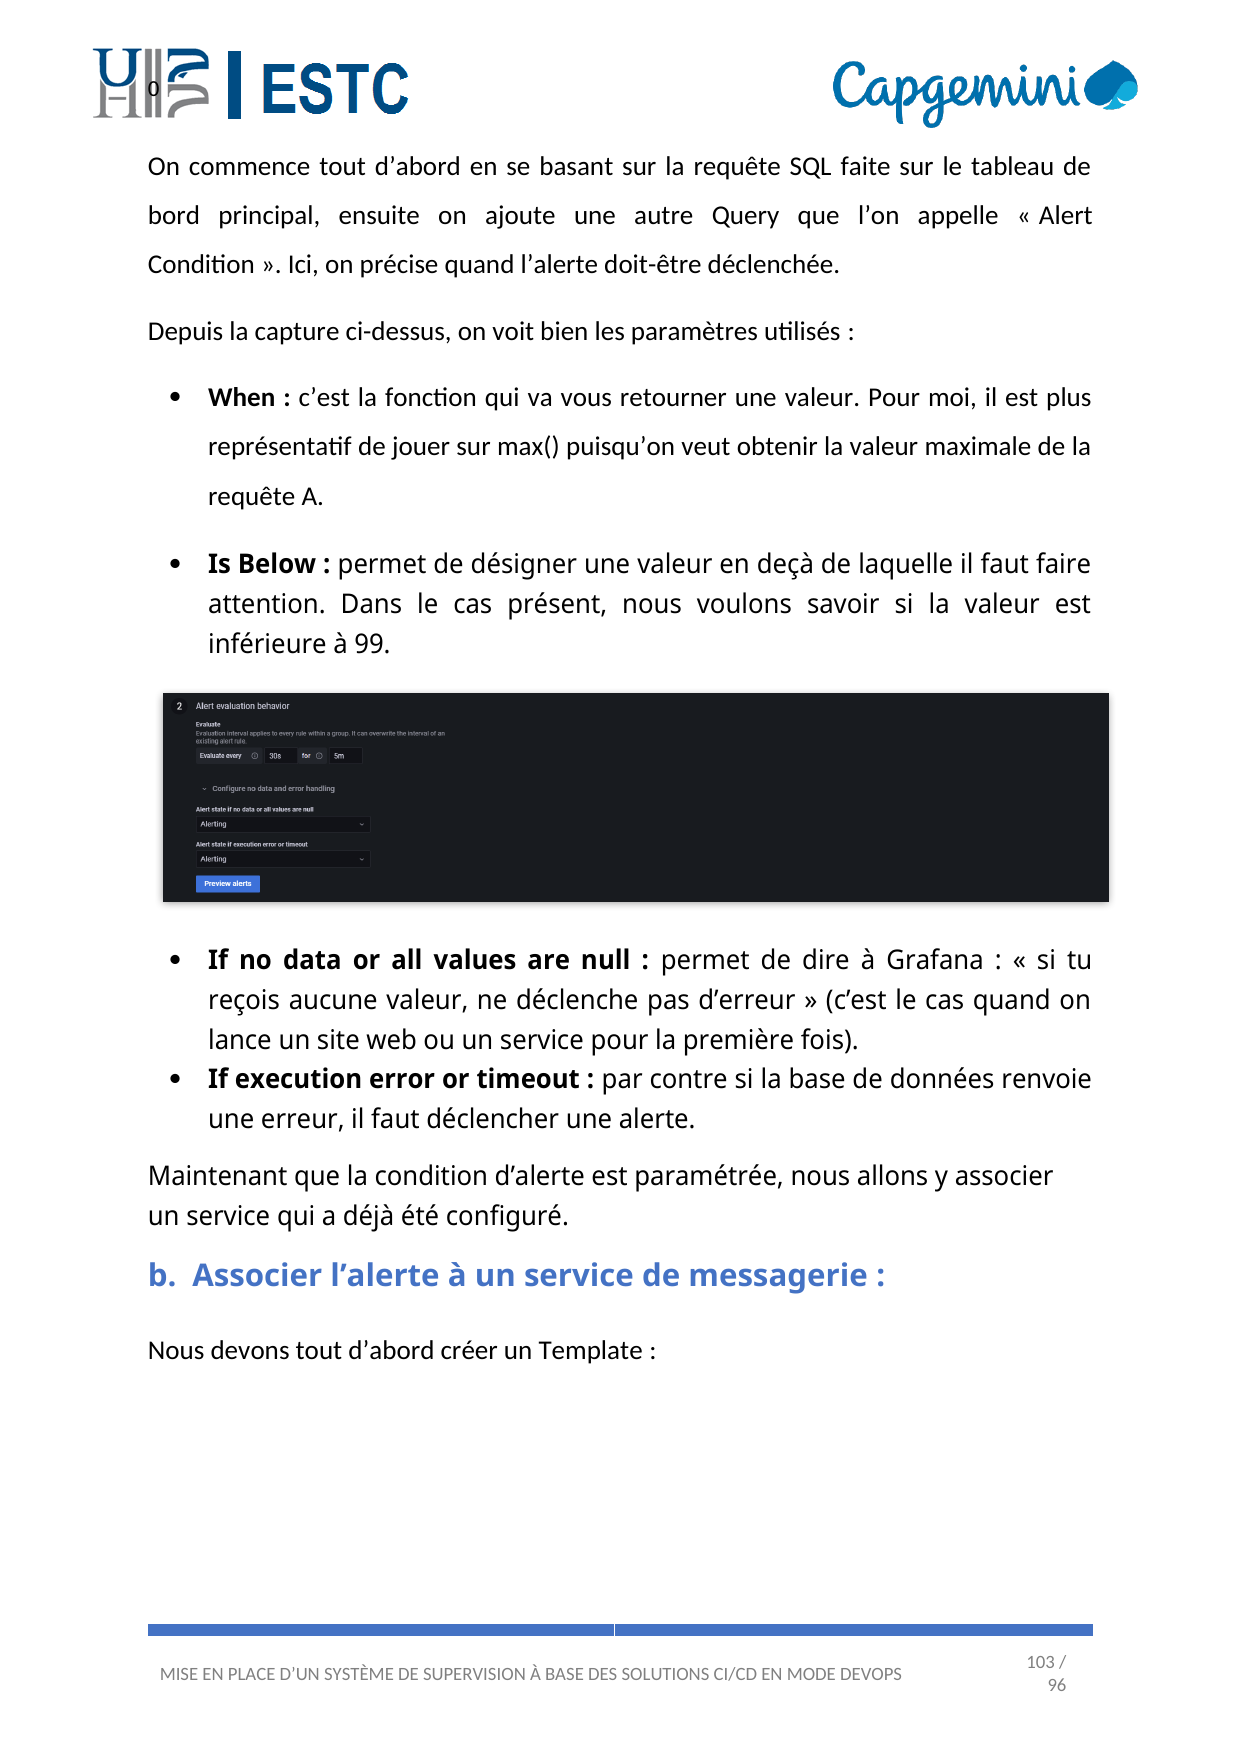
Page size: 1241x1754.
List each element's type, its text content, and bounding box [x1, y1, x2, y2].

picture [833, 60, 1139, 128]
list Is Below : permet de désigner une valeur en deçà de laquelle il faut faire attention. Dans le cas présent, nous voulons savoir si la valeur est inférieure à 99. [170, 545, 1093, 661]
text On commence tout d’abord en se basant sur la requête SQL faite sur le tableau de bord principal, ensuite on ajoute une autre Query que l’on appelle « Alert Condition ». Ici, on précise quand l’alerte doit-être déclenchée. [148, 149, 1093, 281]
picture [87, 40, 418, 136]
list If execution error or timeout : par contre si la base de données renvoie une erreur, il faut déclencher une alerte. [170, 1060, 1093, 1137]
text Depuis la capture ci-dessus, on voit bien les paramètres utilisés : [148, 314, 1093, 347]
subtitle Associer l’alerte à un service de messagerie : [148, 1252, 1093, 1295]
list When : c’est la fonction qui va vous retourner une valeur. Pour moi, il est plus représentatif de jouer sur max() puisqu’on veut obtenir la valeur maximale de la requête A. [170, 380, 1093, 512]
text Maintenant que la condition d’alerte est paramétrée, nous allons y associer un service qui a déjà été configuré. [148, 1156, 1093, 1233]
picture [163, 693, 1109, 902]
text Nous devons tout d’abord créer un Template : [148, 1333, 1093, 1366]
list If no data or all values are null : permet de dire à Grafana : « si tu reçois aucune valeur, ne déclenche pas d’erreur » (c’est le cas quand on lance un site web ou un service pour la première fois). [170, 941, 1093, 1057]
